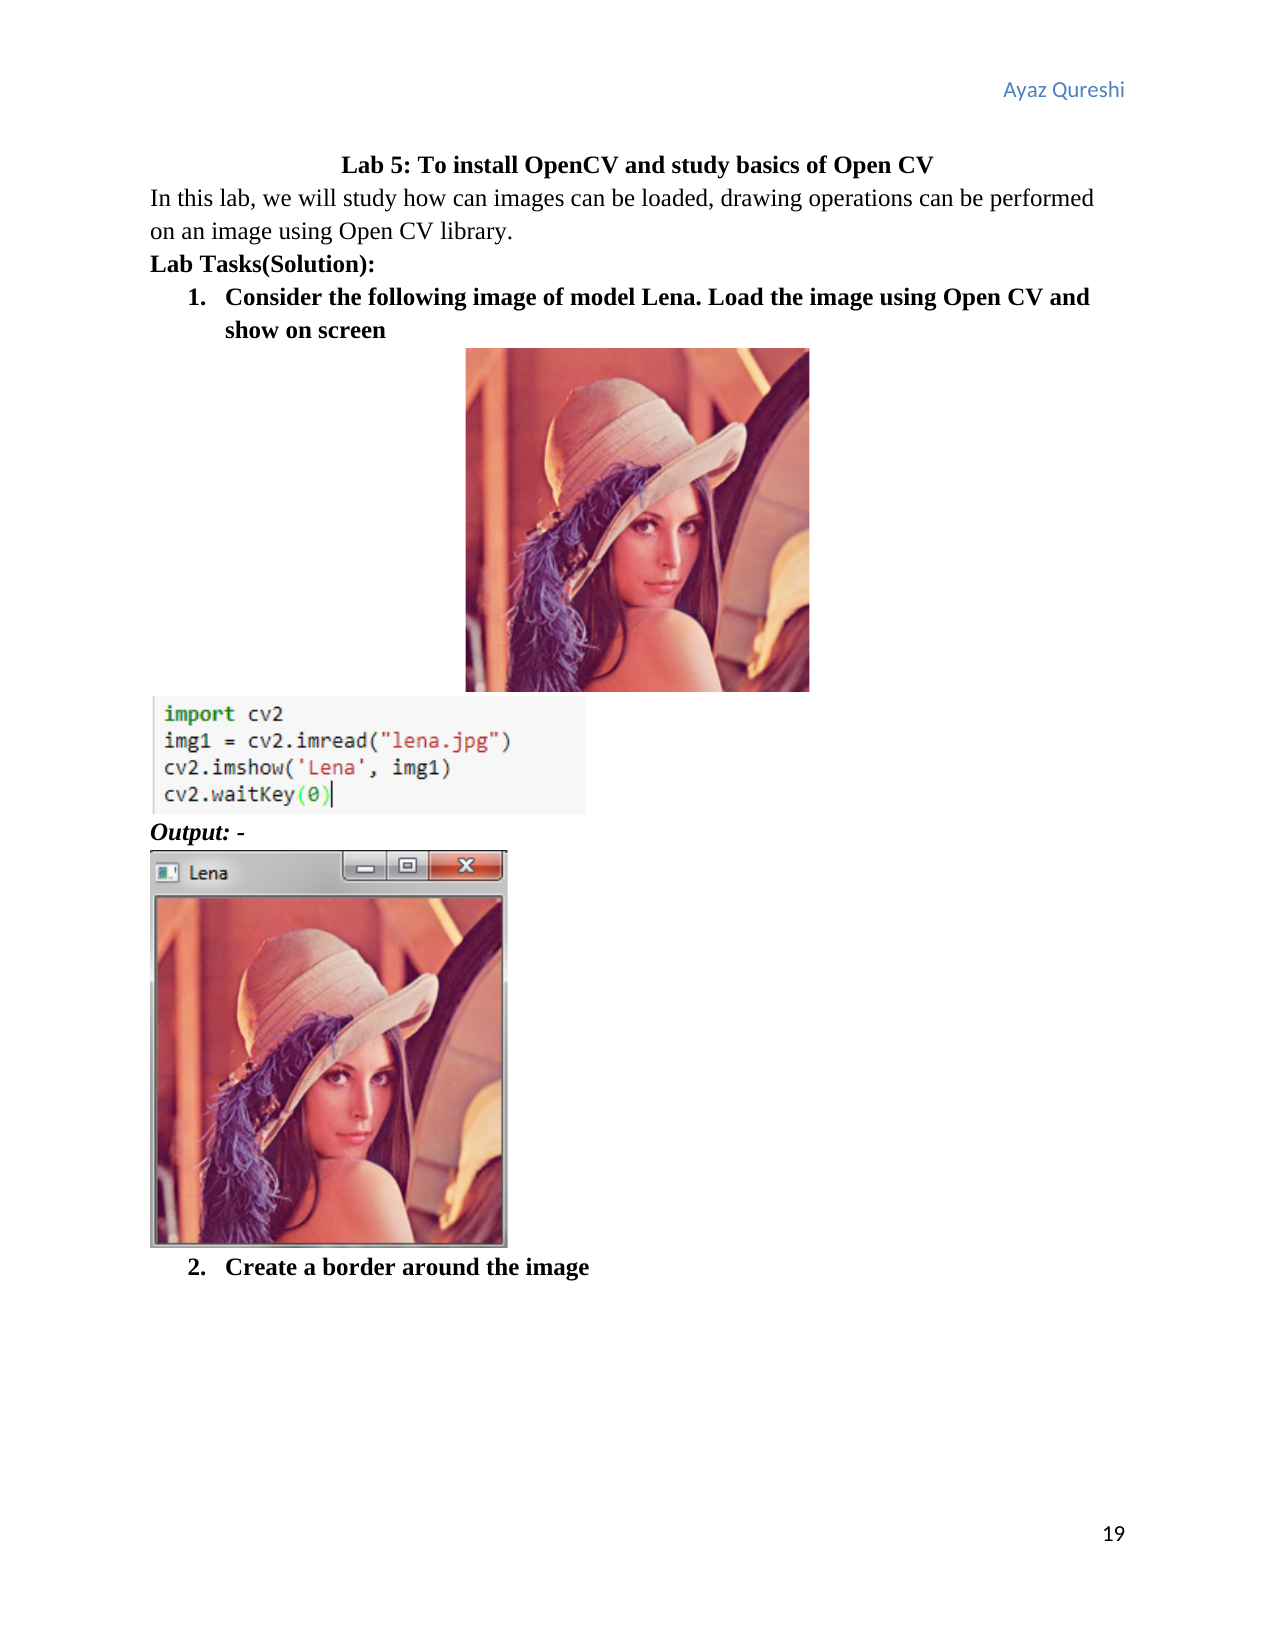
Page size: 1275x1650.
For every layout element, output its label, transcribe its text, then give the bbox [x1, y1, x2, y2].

picture [150, 696, 586, 814]
list Consider the following image of model Lena. Load the image using Open CV and show on screen [187, 282, 1125, 344]
text Output: - [150, 817, 1125, 846]
picture [150, 850, 508, 1248]
list Create a border around the image [187, 1252, 1125, 1280]
text Lab 5: To install OpenCV and study basics of Open CV [150, 150, 1125, 179]
picture [465, 348, 810, 692]
text In this lab, we will study how can images can be loaded, drawing operations can be performed on an image using Open CV library. [150, 183, 1125, 245]
text Lab Tasks(Solution): [150, 249, 1125, 278]
